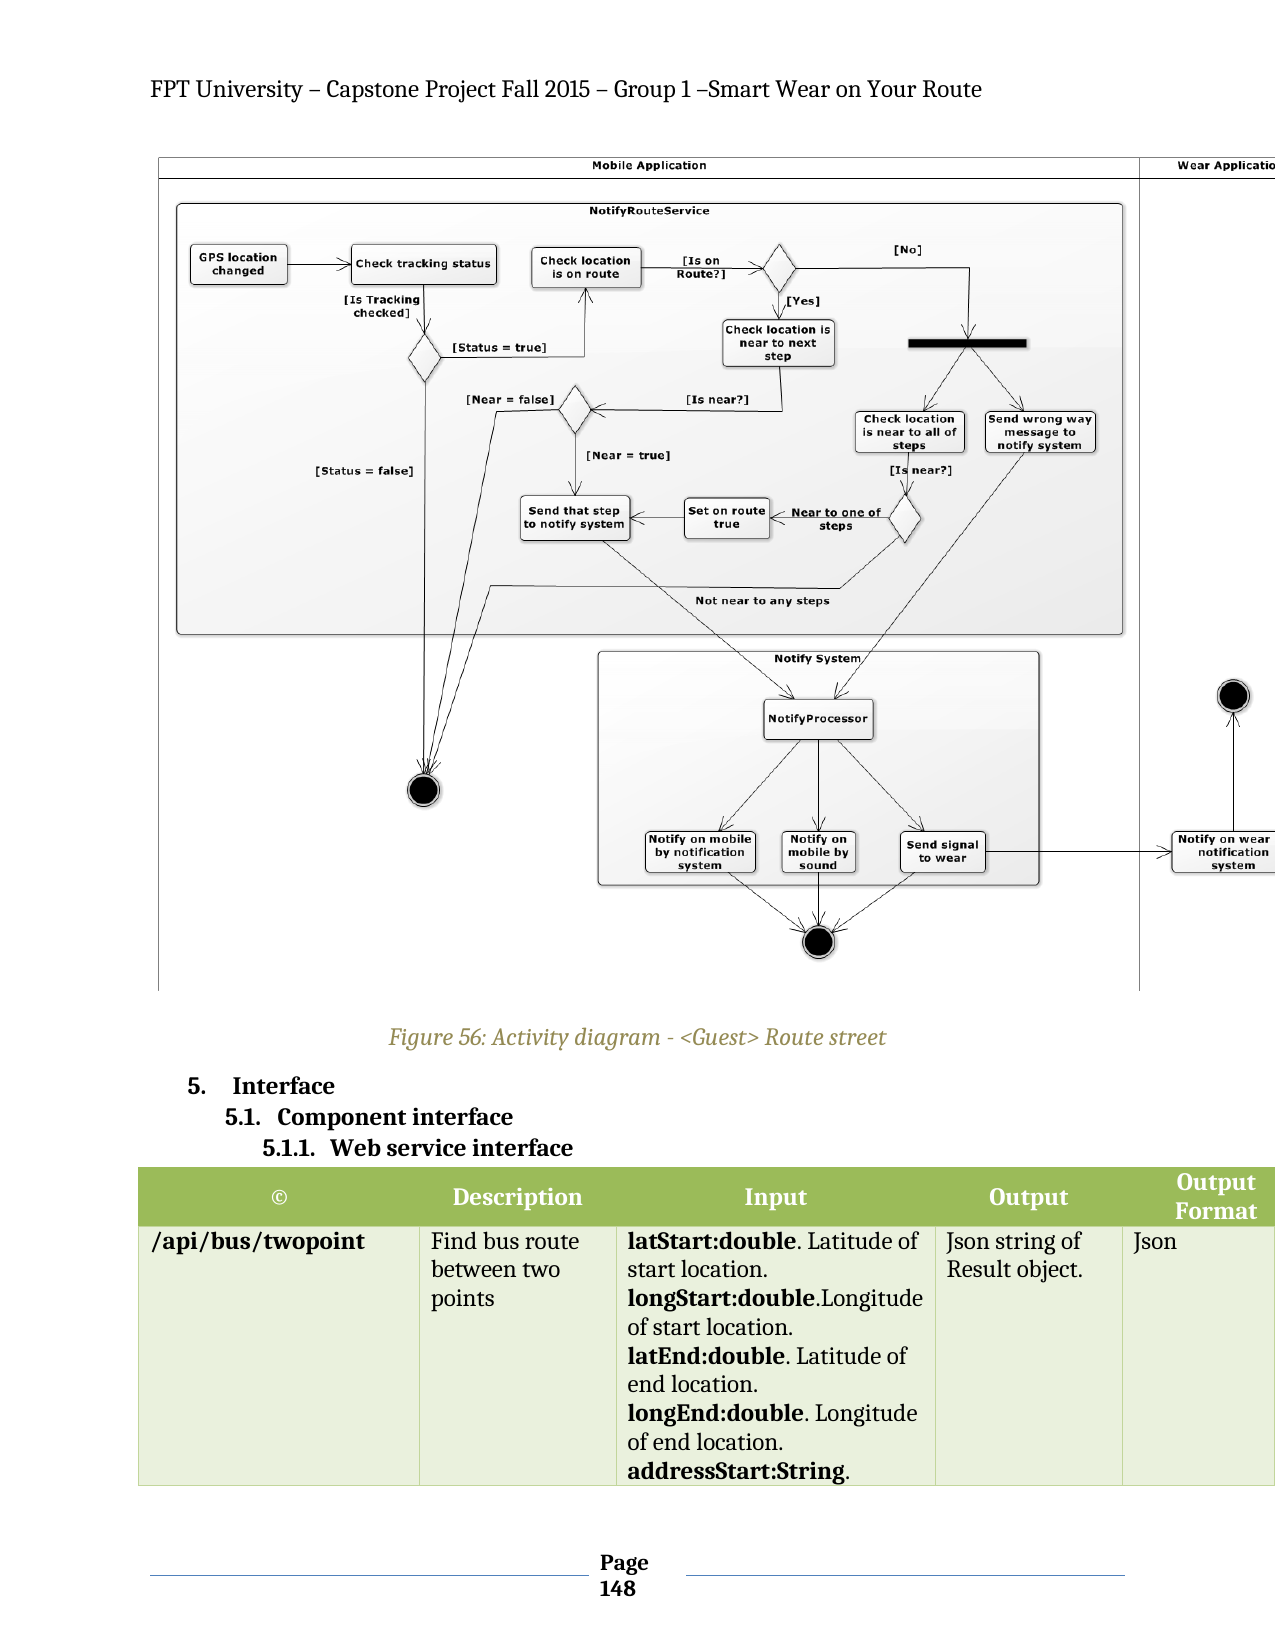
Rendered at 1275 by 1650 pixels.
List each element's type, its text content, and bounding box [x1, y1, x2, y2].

subtitle Web service interface [262, 1134, 1125, 1163]
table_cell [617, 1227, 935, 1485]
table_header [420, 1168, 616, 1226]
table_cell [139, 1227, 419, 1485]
subtitle Component interface [225, 1103, 1125, 1132]
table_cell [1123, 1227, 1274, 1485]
picture [150, 150, 1275, 998]
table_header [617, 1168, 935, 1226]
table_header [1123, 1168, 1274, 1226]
subtitle Interface [187, 1072, 1125, 1101]
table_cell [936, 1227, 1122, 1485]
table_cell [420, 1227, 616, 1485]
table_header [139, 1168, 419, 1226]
text Figure 56: Activity diagram - <Guest> Route street [150, 1022, 1125, 1051]
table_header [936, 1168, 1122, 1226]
